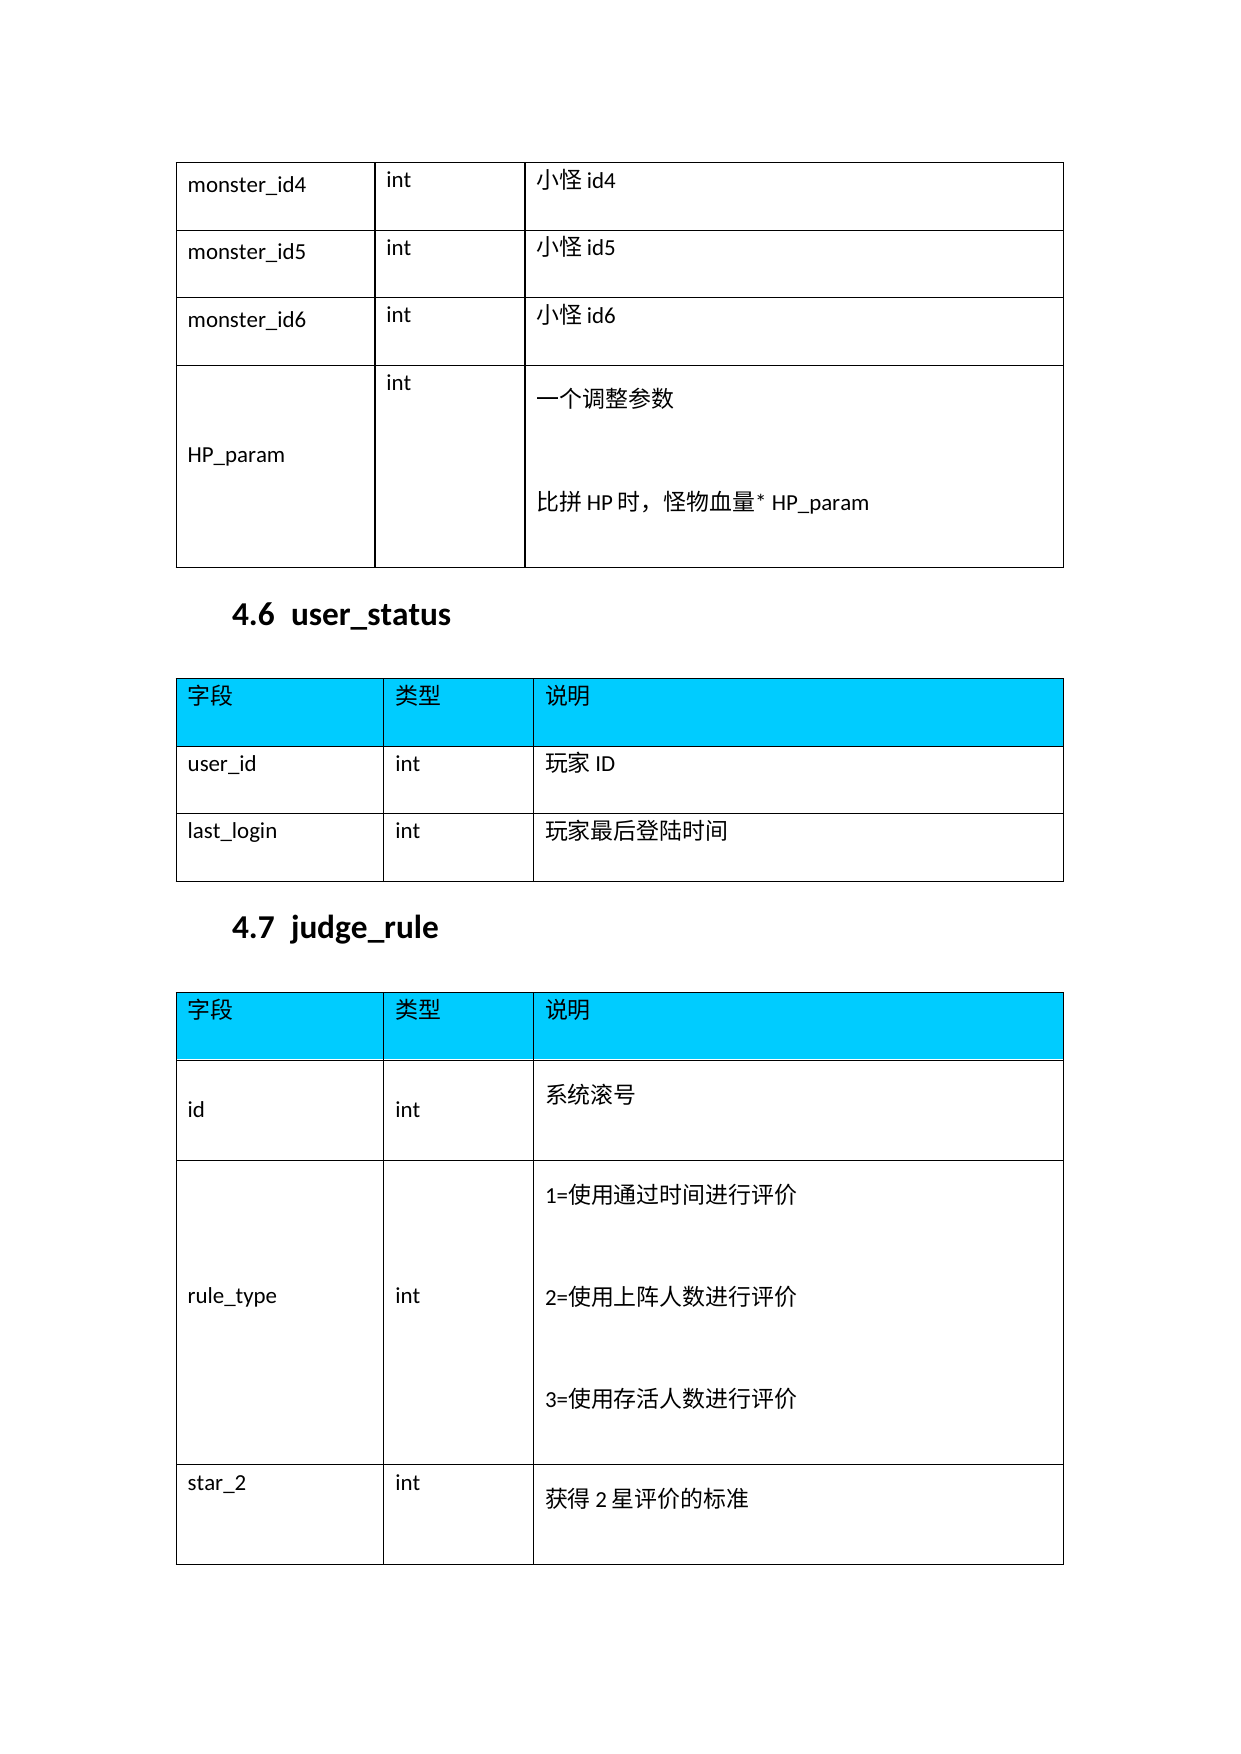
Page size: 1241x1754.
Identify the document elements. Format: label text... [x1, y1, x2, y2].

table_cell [534, 1465, 1063, 1564]
table_cell id [177, 1061, 383, 1159]
table_cell monster_id6 [177, 298, 374, 364]
table_cell int [384, 1161, 533, 1464]
table_cell int [376, 231, 524, 297]
table_cell int [384, 1465, 533, 1564]
table_header 说明 [534, 679, 1063, 746]
table_cell int [384, 1061, 533, 1159]
table_cell monster_id5 [177, 231, 374, 297]
table_cell star_2 [177, 1465, 383, 1564]
table_cell int [384, 747, 533, 813]
table_header 说明 [534, 993, 1063, 1059]
table_cell int [384, 814, 533, 881]
table_cell int [376, 163, 524, 229]
table_cell int [376, 298, 524, 364]
table_cell 玩家最后登陆时间 [534, 814, 1063, 881]
table_cell rule_type [177, 1161, 383, 1464]
table_cell int [376, 366, 524, 567]
table_header 字段 [177, 679, 383, 746]
table_cell HP_param [177, 366, 374, 567]
list user_status [232, 580, 1053, 645]
table_cell 一个调整参数 比拼HP时，怪物血量* HP_param [526, 366, 1063, 567]
table_cell monster_id4 [177, 163, 374, 229]
table_header 类型 [384, 993, 533, 1059]
table_cell last_login [177, 814, 383, 881]
table_cell 系统滚号 [534, 1061, 1063, 1159]
list judge_rule [232, 894, 1053, 959]
table_cell 1=使用通过时间进行评价 2=使用上阵人数进行评价 3=使用存活人数进行评价 [534, 1161, 1063, 1464]
table_cell 小怪id6 [526, 298, 1063, 364]
table_cell 小怪id4 [526, 163, 1063, 229]
table_cell 玩家ID [534, 747, 1063, 813]
table_cell user_id [177, 747, 383, 813]
table_cell 小怪id5 [526, 231, 1063, 297]
table_header 字段 [177, 993, 383, 1059]
table_header 类型 [384, 679, 533, 746]
